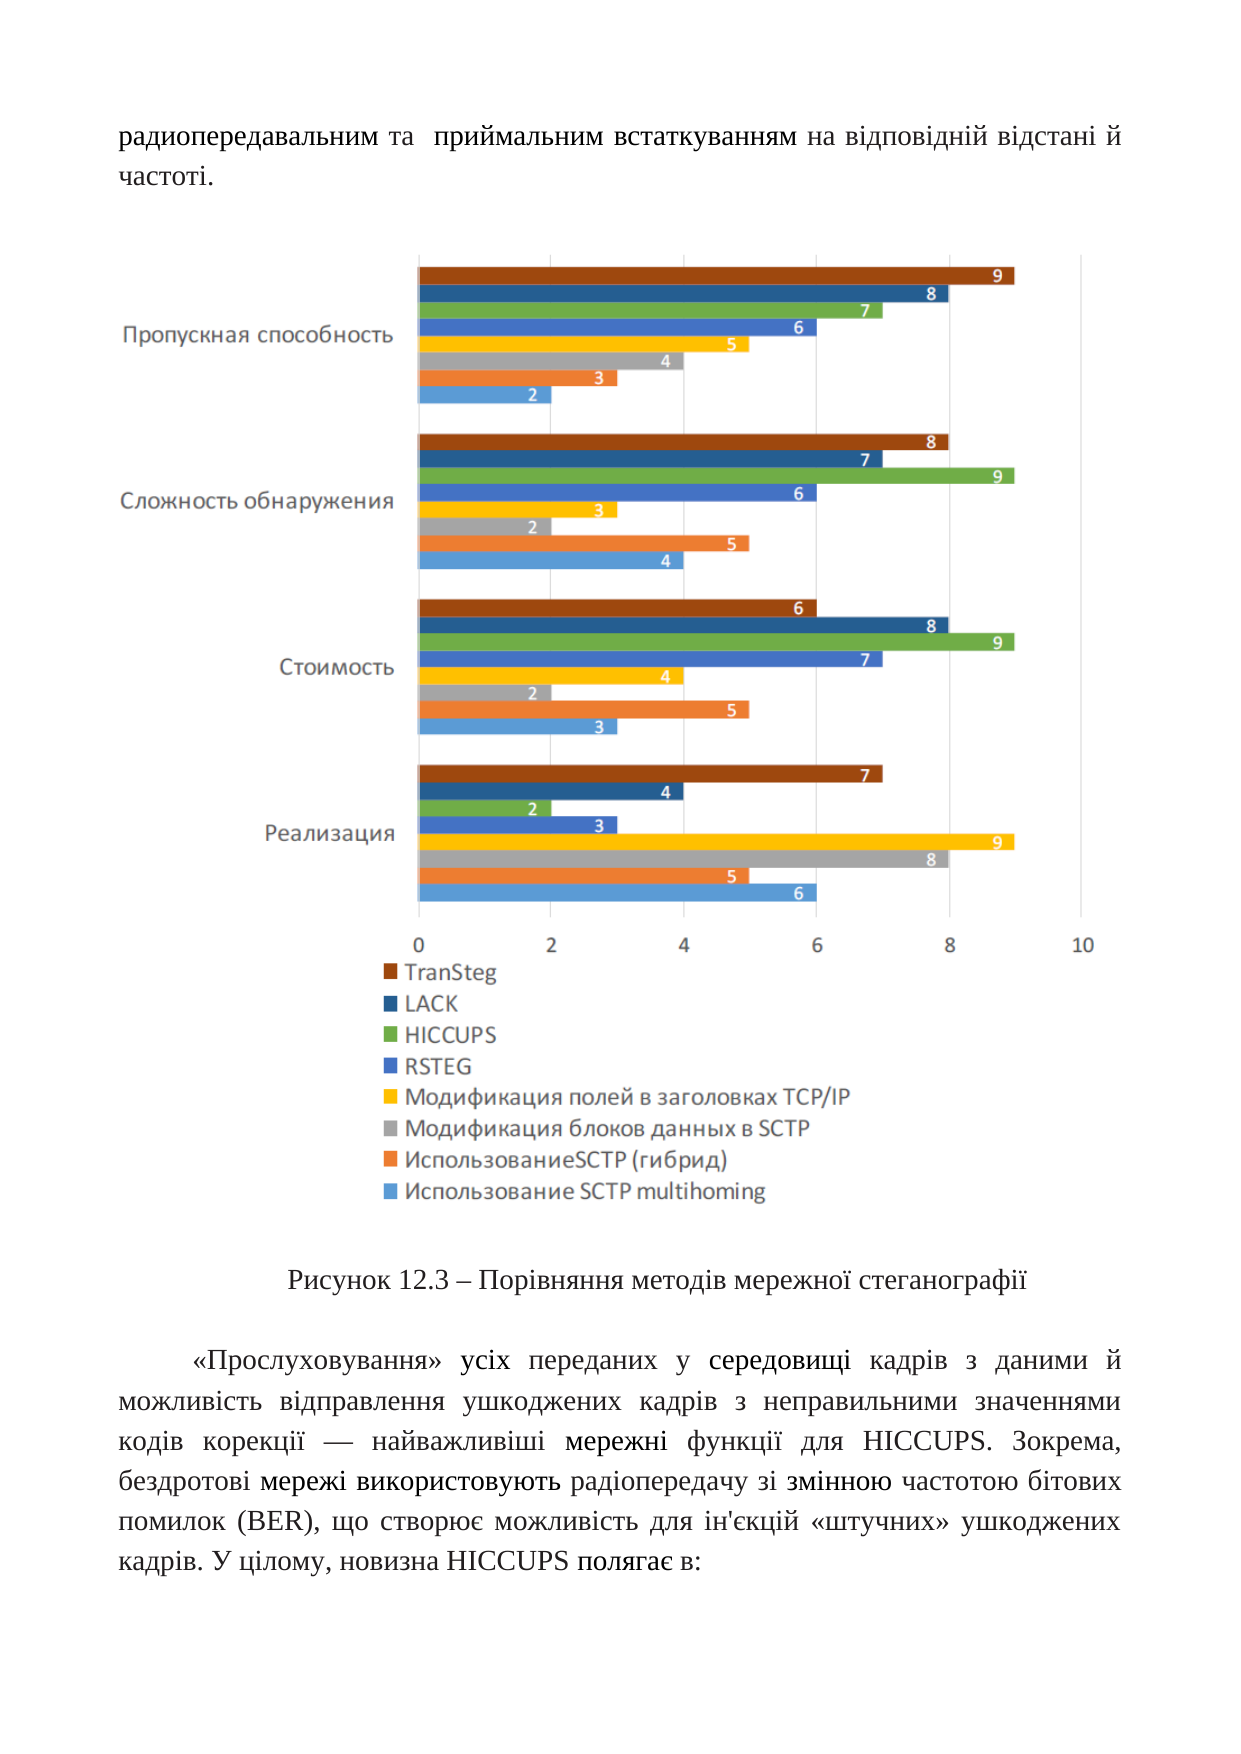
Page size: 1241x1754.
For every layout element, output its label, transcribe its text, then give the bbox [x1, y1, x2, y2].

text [118, 118, 1122, 192]
text «Прослуховування» усіх переданих у середовищі кадрів з даними й можливість відправлення ушкоджених кадрів з неправильними значеннями кодів корекції — найважливіші мережні функції для HICCUPS. Зокрема, бездротові мережі використовують радіопередачу зі змінною частотою бітових помилок (BER), що створює можливість для ін'єкцій «штучних» ушкоджених кадрів. У цілому, новизна HICCUPS полягає в: [118, 1342, 1122, 1577]
picture [118, 238, 1122, 1216]
text Рисунок 12.3 – Порівняння методів мережної стеганографії [118, 1262, 1122, 1296]
